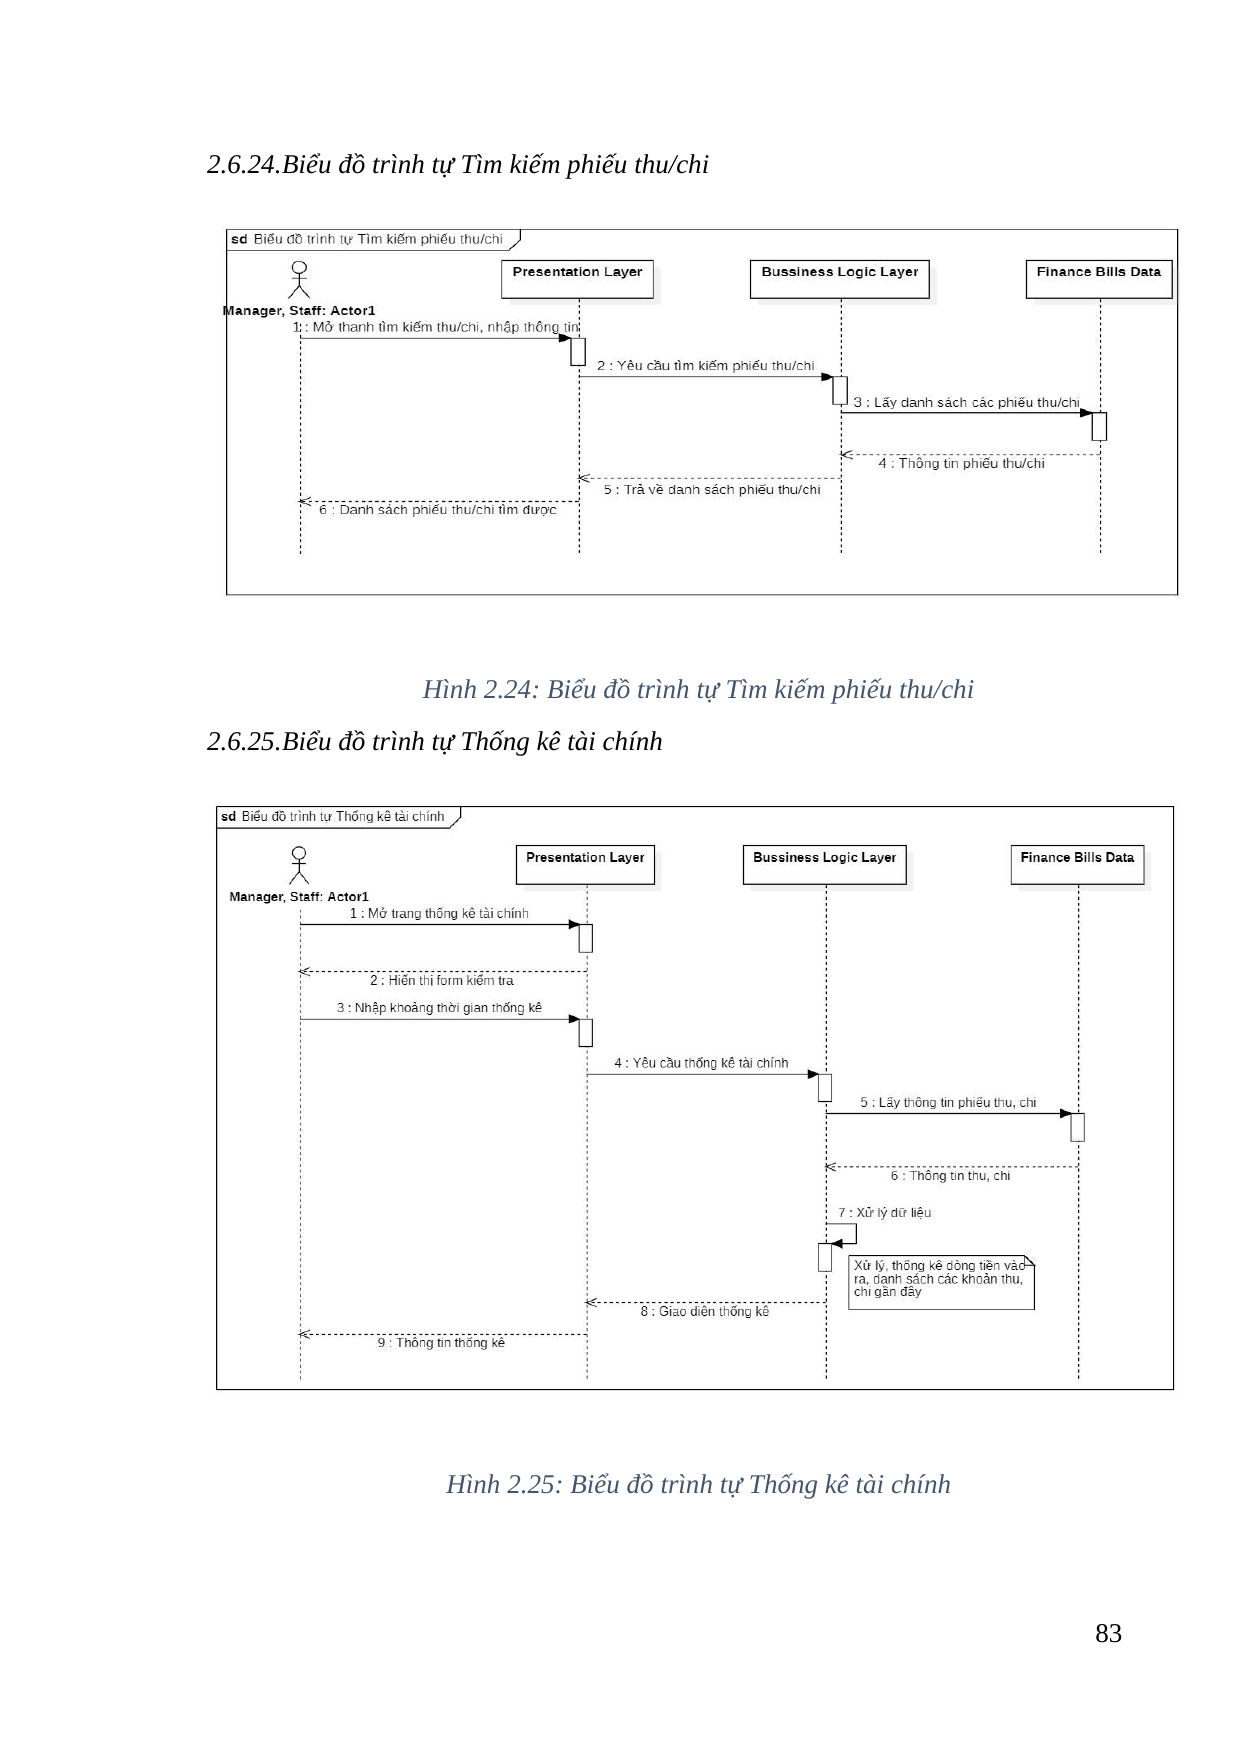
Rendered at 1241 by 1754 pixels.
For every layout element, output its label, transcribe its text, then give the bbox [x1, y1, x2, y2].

subtitle Biểu đồ trình tự Thống kê tài chính [207, 725, 1122, 757]
subtitle Biểu đồ trình tự Tìm kiếm phiếu thu/chi [207, 148, 1122, 179]
text Hình 2.24: Biểu đồ trình tự Tìm kiếm phiếu thu/chi [207, 673, 1122, 704]
text Hình 2.25: Biểu đồ trình tự Thống kê tài chính [207, 1468, 1122, 1499]
picture [206, 797, 1213, 1428]
picture [206, 219, 1221, 633]
